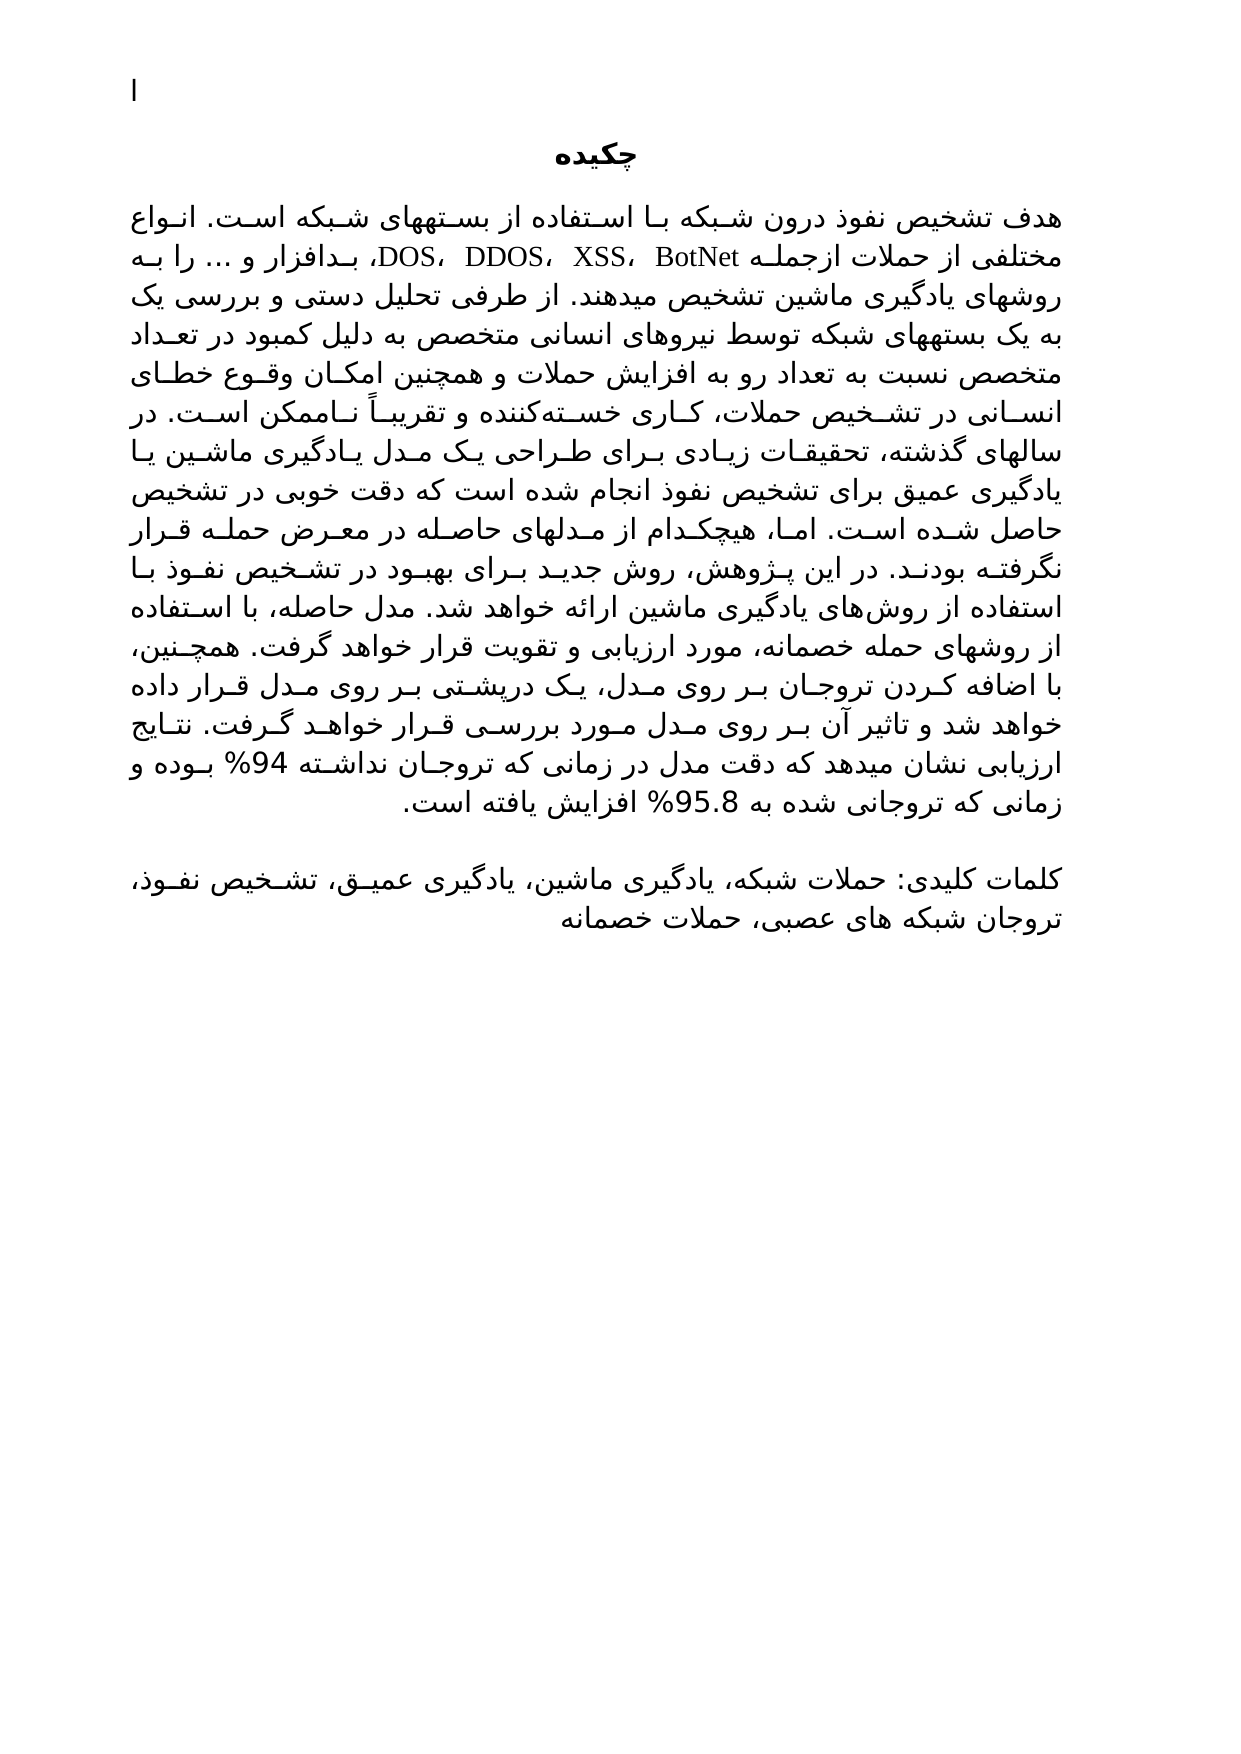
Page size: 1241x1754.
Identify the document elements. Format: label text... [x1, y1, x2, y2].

subtitle چکيده [130, 137, 1063, 171]
text کلمات کلیدی: حملات شبکه، یادگیری ماشین، یادگیری عمیق، تشخیص نفوذ، تروجان شبکه های عصبی، حملات خصمانه [130, 863, 1063, 936]
text هدف تشخیص نفوذ درون شبکه با استفاده از بسته‏های شبکه است. انواع مختلفی از حملات ازجمله DOS، DDOS، XSS، BotNet، بدافزار و ... را به روش‏های یادگیری ماشین تشخیص می‏دهند. از طرفی تحلیل دستی و بررسی یک به یک بسته‎های شبکه توسط نیروهای انسانی متخصص به دلیل کمبود در تعداد متخصص نسبت به تعداد رو به افزایش حملات و همچنین امکان وقوع خطای انسانی در تشخیص حملات، کاری خسته‌کننده و تقریباً ناممکن است. در سال‏های گذشته، تحقیقات زیادی برای طراحی یک مدل یادگیری ماشین یا یادگیری عمیق برای تشخیص نفوذ انجام شده است که دقت خوبی در تشخیص حاصل شده است. اما، هیچکدام از مدل‏های حاصله در معرض حمله قرار نگرفته بودند. در این پژوهش، روش جدید برای بهبود در تشخیص نفوذ با استفاده از روش‌های یادگیری ماشین ارائه خواهد شد. مدل حاصله، با استفاده از روش‏های حمله خصمانه، مورد ارزیابی و تقویت قرار خواهد گرفت. همچنین، با اضافه کردن تروجان بر روی مدل، یک درپشتی بر روی مدل قرار داده خواهد شد و تاثیر آن بر روی مدل مورد بررسی قرار خواهد گرفت. نتایج ارزیابی نشان میدهد که دقت مدل در زمانی که تروجان نداشته 94% بوده و زمانی که تروجانی شده به 95.8% افزایش یافته است. [130, 201, 1063, 819]
